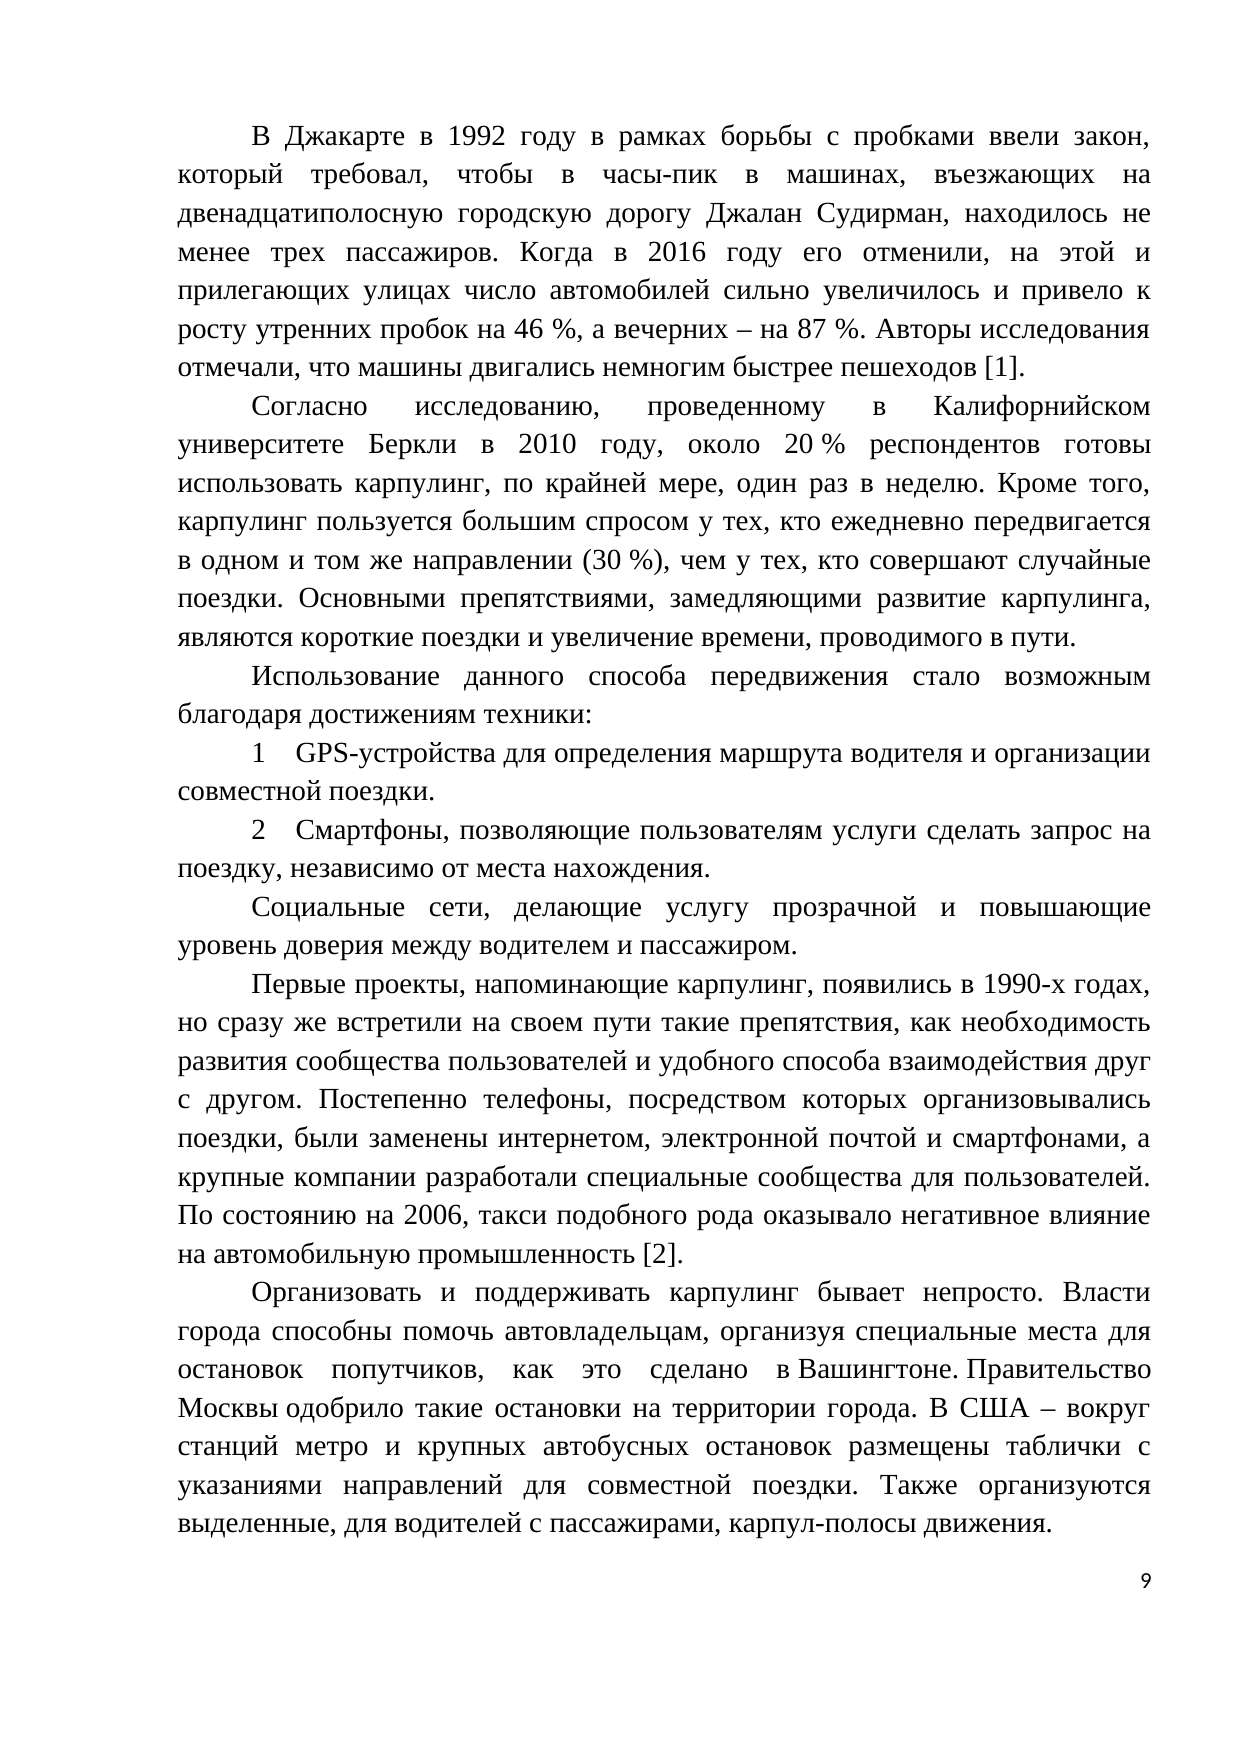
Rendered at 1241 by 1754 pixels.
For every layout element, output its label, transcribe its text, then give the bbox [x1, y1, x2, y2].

text Первые проекты, напоминающие карпулинг, появились в 1990-х годах, но сразу же встретили на своем пути такие препятствия, как необходимость развития сообщества пользователей и удобного способа взаимодействия друг с другом. Постепенно телефоны, посредством которых организовывались поездки, были заменены интернетом, электронной почтой и смартфонами, а крупные компании разработали специальные сообщества для пользователей. По состоянию на 2006, такси подобного рода оказывало негативное влияние на автомобильную промышленность [2]. [177, 966, 1152, 1269]
text Организовать и поддерживать карпулинг бывает непросто. Власти города способны помочь автовладельцам, организуя специальные места для остановок попутчиков, как это сделано в Вашингтоне. Правительство Москвы одобрило такие остановки на территории города. В США – вокруг станций метро и крупных автобусных остановок размещены таблички с указаниями направлений для совместной поездки. Также организуются выделенные, для водителей с пассажирами, карпул-полосы движения. [177, 1274, 1152, 1539]
text Согласно исследованию, проведенному в Калифорнийском университете Беркли в 2010 году, около 20 % респондентов готовы использовать карпулинг, по крайней мере, один раз в неделю. Кроме того, карпулинг пользуется большим спросом у тех, кто ежедневно передвигается в одном и том же направлении (30 %), чем у тех, кто совершают случайные поездки. Основными препятствиями, замедляющими развитие карпулинга, являются короткие поездки и увеличение времени, проводимого в пути. [177, 388, 1152, 653]
list Смартфоны, позволяющие пользователям услуги сделать запрос на поездку, независимо от места нахождения. [177, 812, 1152, 884]
text Использование данного способа передвижения стало возможным благодаря достижениям техники: [177, 658, 1152, 730]
text В Джакарте в 1992 году в рамках борьбы с пробками ввели закон, который требовал, чтобы в часы-пик в машинах, въезжающих на двенадцатиполосную городскую дорогу Джалан Судирман, находилось не менее трех пассажиров. Когда в 2016 году его отменили, на этой и прилегающих улицах число автомобилей сильно увеличилось и привело к росту утренних пробок на 46 %, а вечерних – на 87 %. Авторы исследования отмечали, что машины двигались немногим быстрее пешеходов [1]. [177, 118, 1152, 383]
list GPS-устройства для определения маршрута водителя и организации совместной поездки. [177, 735, 1152, 807]
text Социальные сети, делающие услугу прозрачной и повышающие уровень доверия между водителем и пассажиром. [177, 889, 1152, 961]
